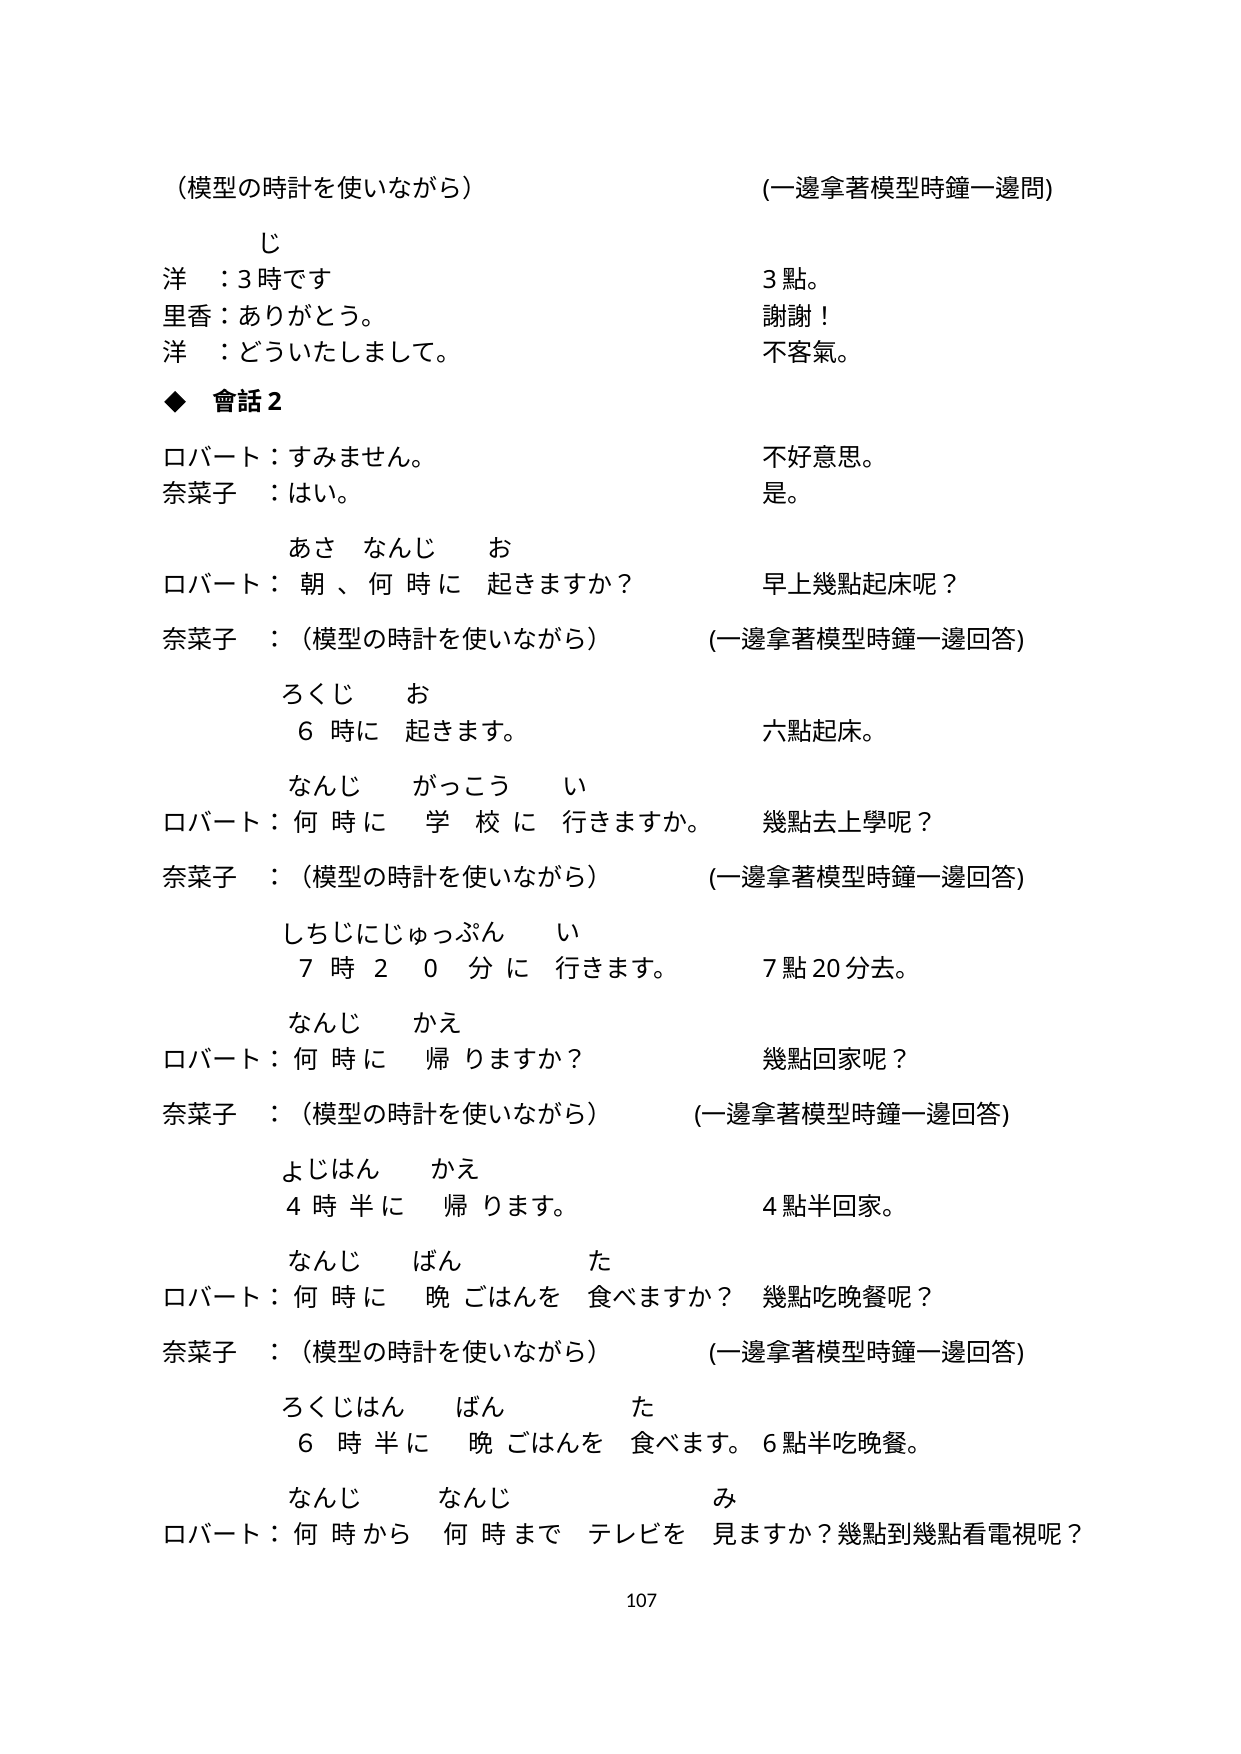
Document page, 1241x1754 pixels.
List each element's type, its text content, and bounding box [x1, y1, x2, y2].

text 奈菜子 ：（模型の時計を使いながら） (一邊拿著模型時鐘一邊回答) [162, 1095, 1107, 1131]
text 洋 ：3です 3點。 里香：ありがとう。 謝謝！ 洋 ：どういたしまして。 不客氣。 [162, 224, 1107, 369]
text ロバート：に りますか？ 幾點回家呢？ [162, 1004, 1107, 1076]
text ロバート：に に きますか。 幾點去上學呢？ [162, 766, 1107, 839]
text ロバート：から まで テレビを ますか？幾點到幾點看電視呢？ [162, 1479, 1107, 1551]
text に ごはんを べます。 6點半吃晚餐。 [162, 1387, 1107, 1460]
text に きます。 六點起床。 [162, 675, 1107, 747]
text ロバート：、に きますか？ 早上幾點起床呢？ [162, 529, 1107, 601]
text 奈菜子 ：（模型の時計を使いながら） (一邊拿著模型時鐘一邊回答) [162, 620, 1107, 656]
text ロバート：すみません。 不好意思。 奈菜子 ：はい。 是。 [162, 437, 1107, 510]
text （模型の時計を使いながら） (一邊拿著模型時鐘一邊問) [162, 169, 1107, 205]
text 奈菜子 ：（模型の時計を使いながら） (一邊拿著模型時鐘一邊回答) [162, 1332, 1107, 1369]
text に きます。 7點20分去。 [162, 912, 1107, 985]
list 會話2 [162, 381, 1107, 419]
text に ります。 4點半回家。 [162, 1150, 1107, 1222]
text ロバート：に ごはんを べますか？ 幾點吃晚餐呢？ [162, 1241, 1107, 1314]
text 奈菜子 ：（模型の時計を使いながら） (一邊拿著模型時鐘一邊回答) [162, 857, 1107, 894]
